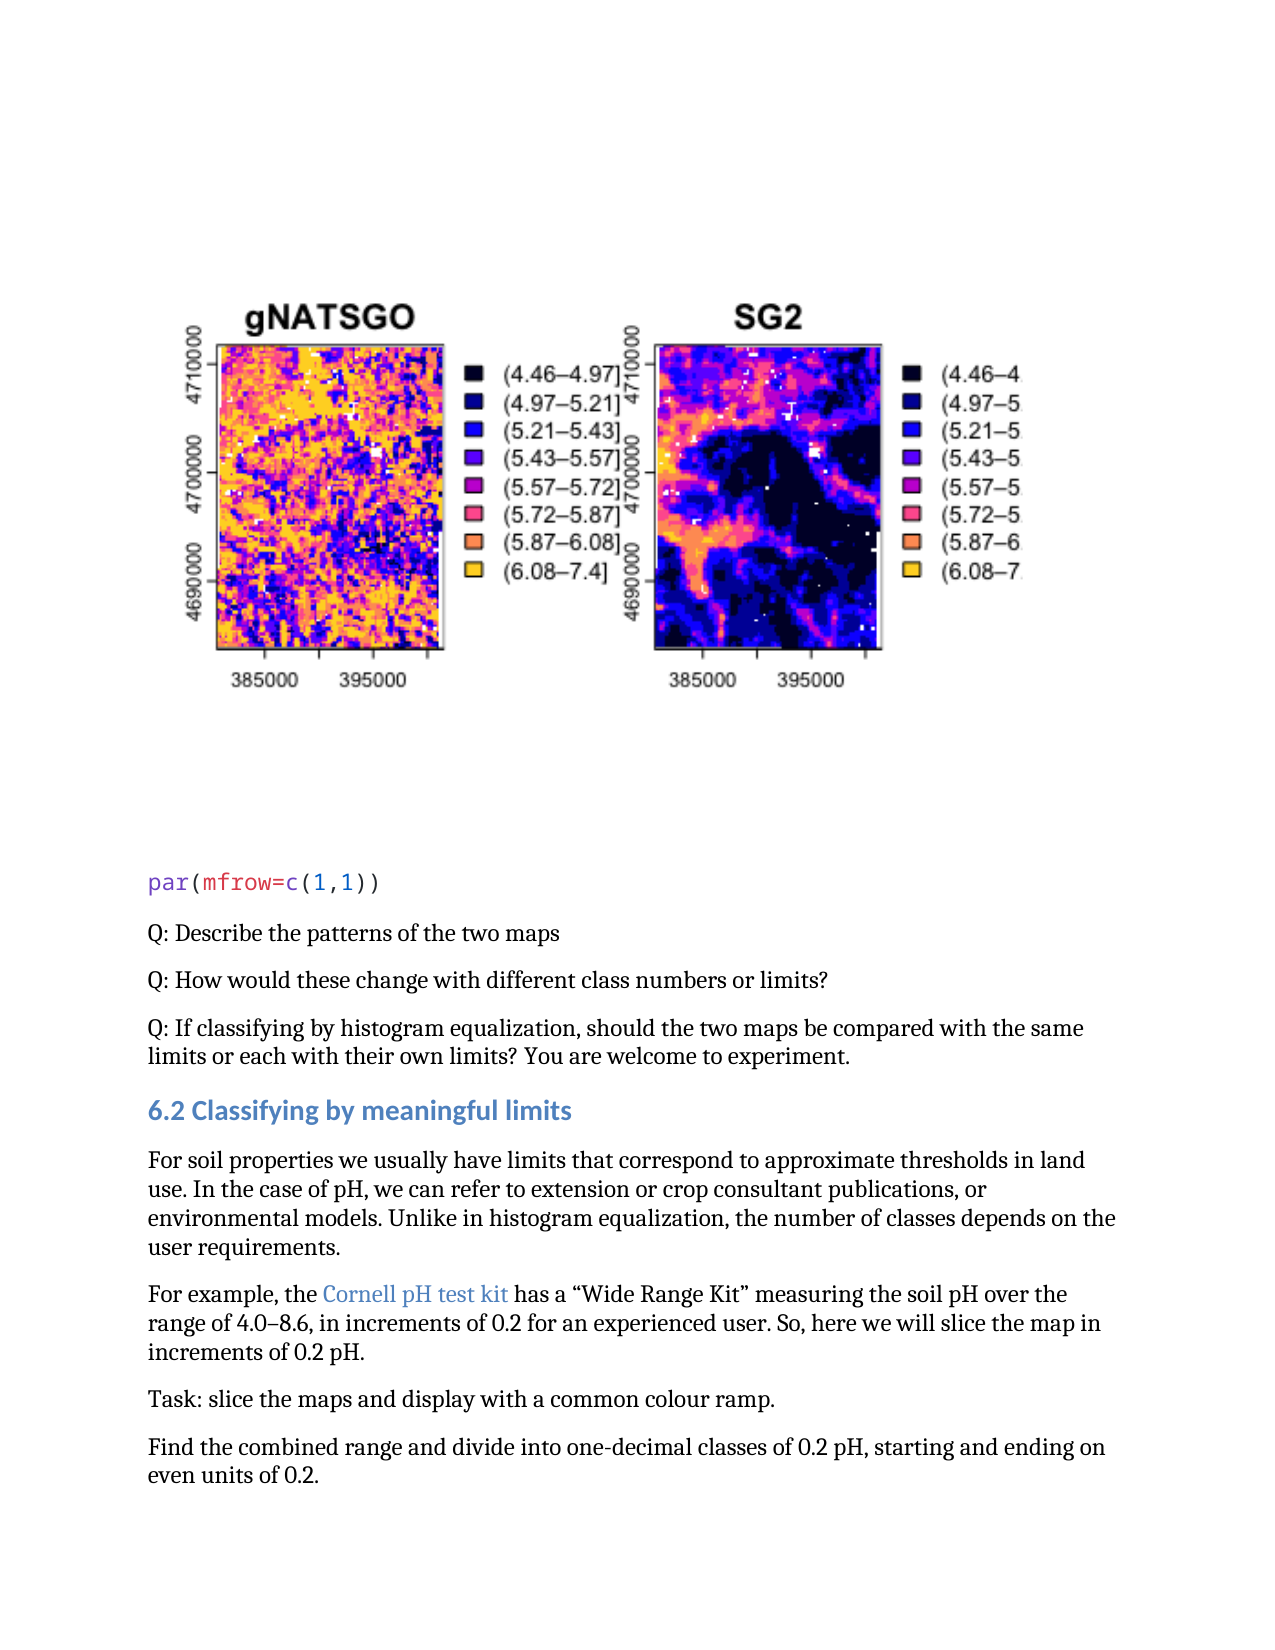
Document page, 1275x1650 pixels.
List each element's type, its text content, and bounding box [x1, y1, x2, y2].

text For example, the Cornell pH test kit has a “Wide Range Kit” measuring the soil pH over the range of 4.0–8.6, in increments of 0.2 for an experienced user. So, here we will slice the map in increments of 0.2 pH. [148, 1280, 1127, 1366]
text Q: How would these change with different class numbers or limits? [148, 966, 1127, 995]
subtitle 6.2 Classifying by meaningful limits [148, 1092, 1127, 1127]
text Q: Describe the patterns of the two maps [148, 918, 1127, 947]
text Task: slice the maps and display with a common colour ramp. [148, 1385, 1127, 1414]
text par(mfrow=c(1,1)) [148, 866, 1127, 898]
text For soil properties we usually have limits that correspond to approximate thresholds in land use. In the case of pH, we can refer to extension or crop consultant publications, or environmental models. Unlike in histogram equalization, the number of classes depends on the user requirements. [148, 1146, 1127, 1261]
text Find the combined range and divide into one-decimal classes of 0.2 pH, starting and ending on even units of 0.2. [148, 1432, 1127, 1490]
picture [147, 147, 1023, 848]
text Q: If classifying by histogram equalization, should the two maps be compared with the same limits or each with their own limits? You are welcome to experiment. [148, 1013, 1127, 1071]
